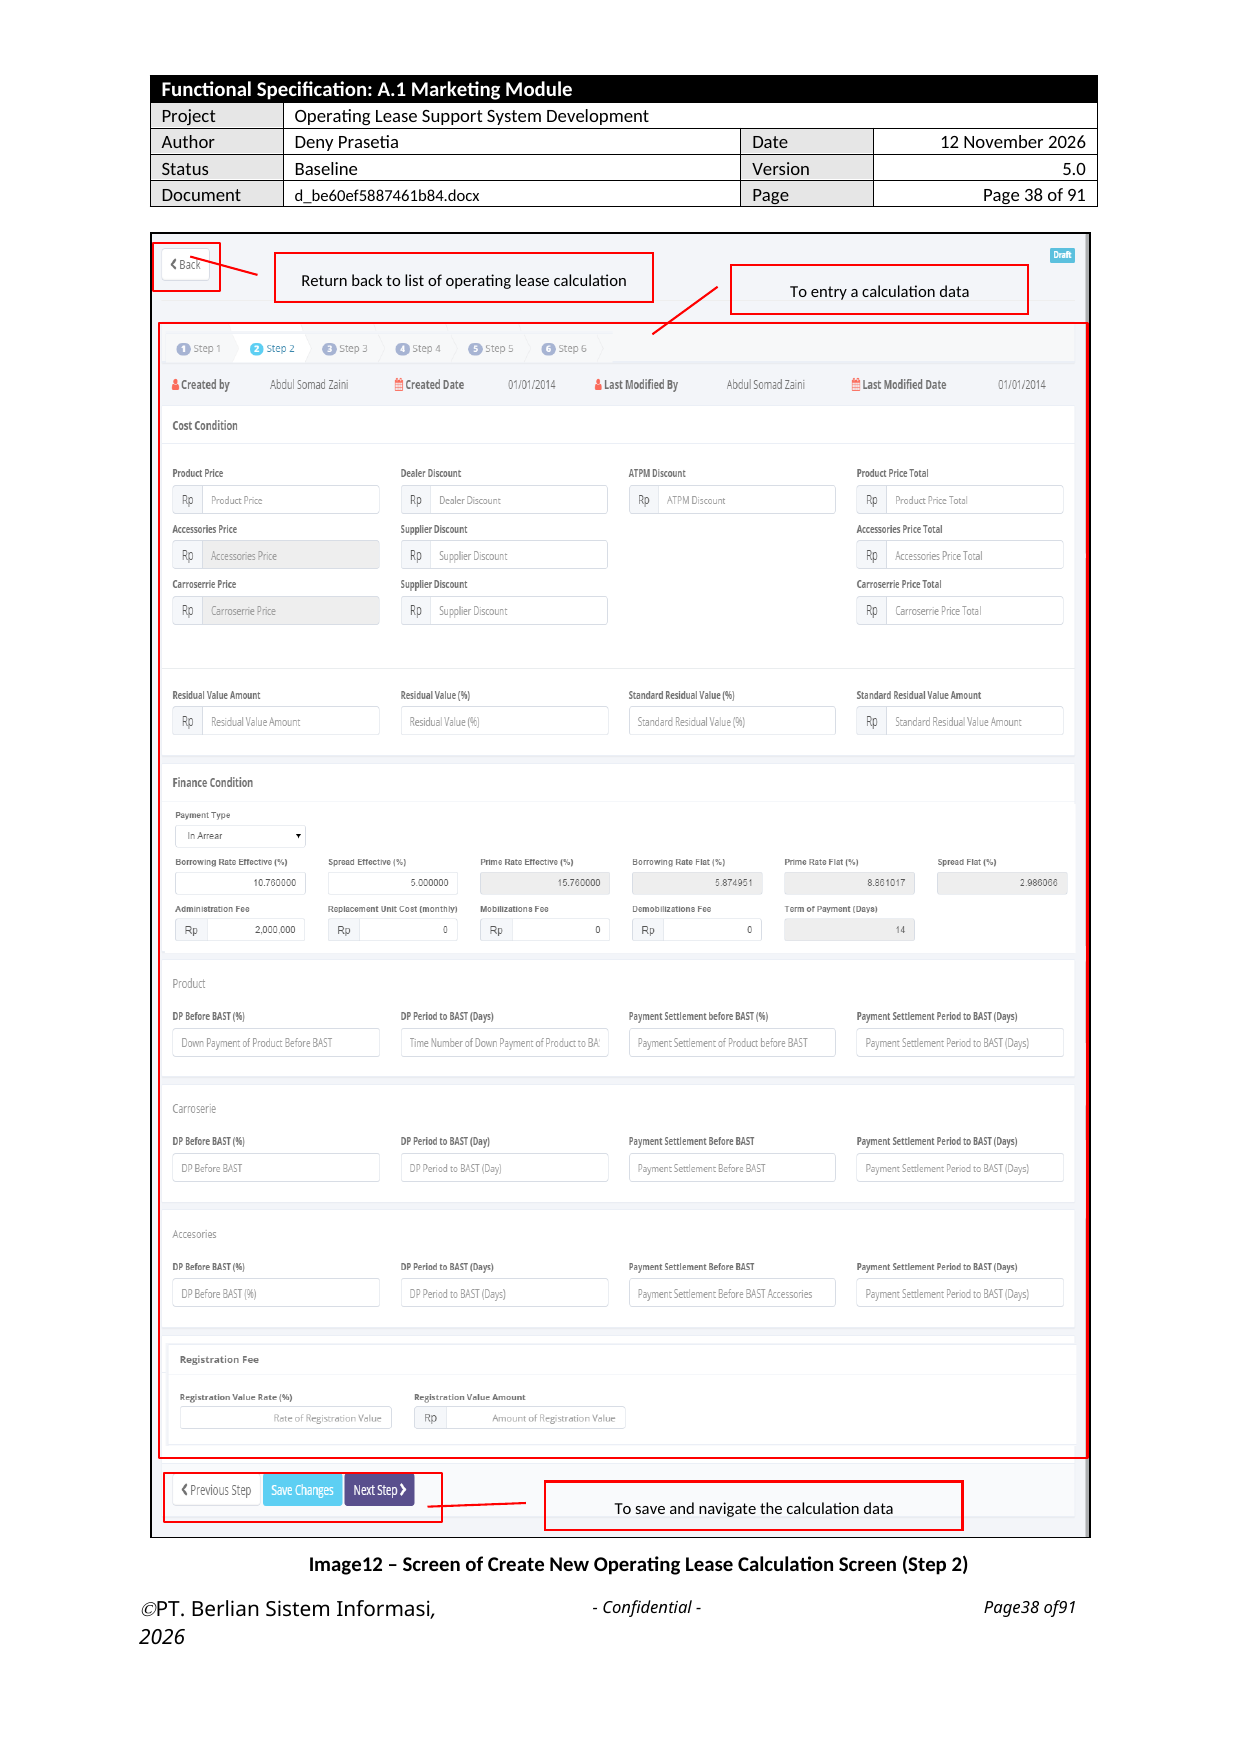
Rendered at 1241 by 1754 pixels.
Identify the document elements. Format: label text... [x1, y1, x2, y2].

picture [154, 244, 219, 290]
picture [152, 234, 1089, 1537]
picture [160, 324, 1086, 1457]
text Image12 – Screen of Create New Operating Lease Calculation Screen (Step 2) [187, 1551, 1090, 1576]
